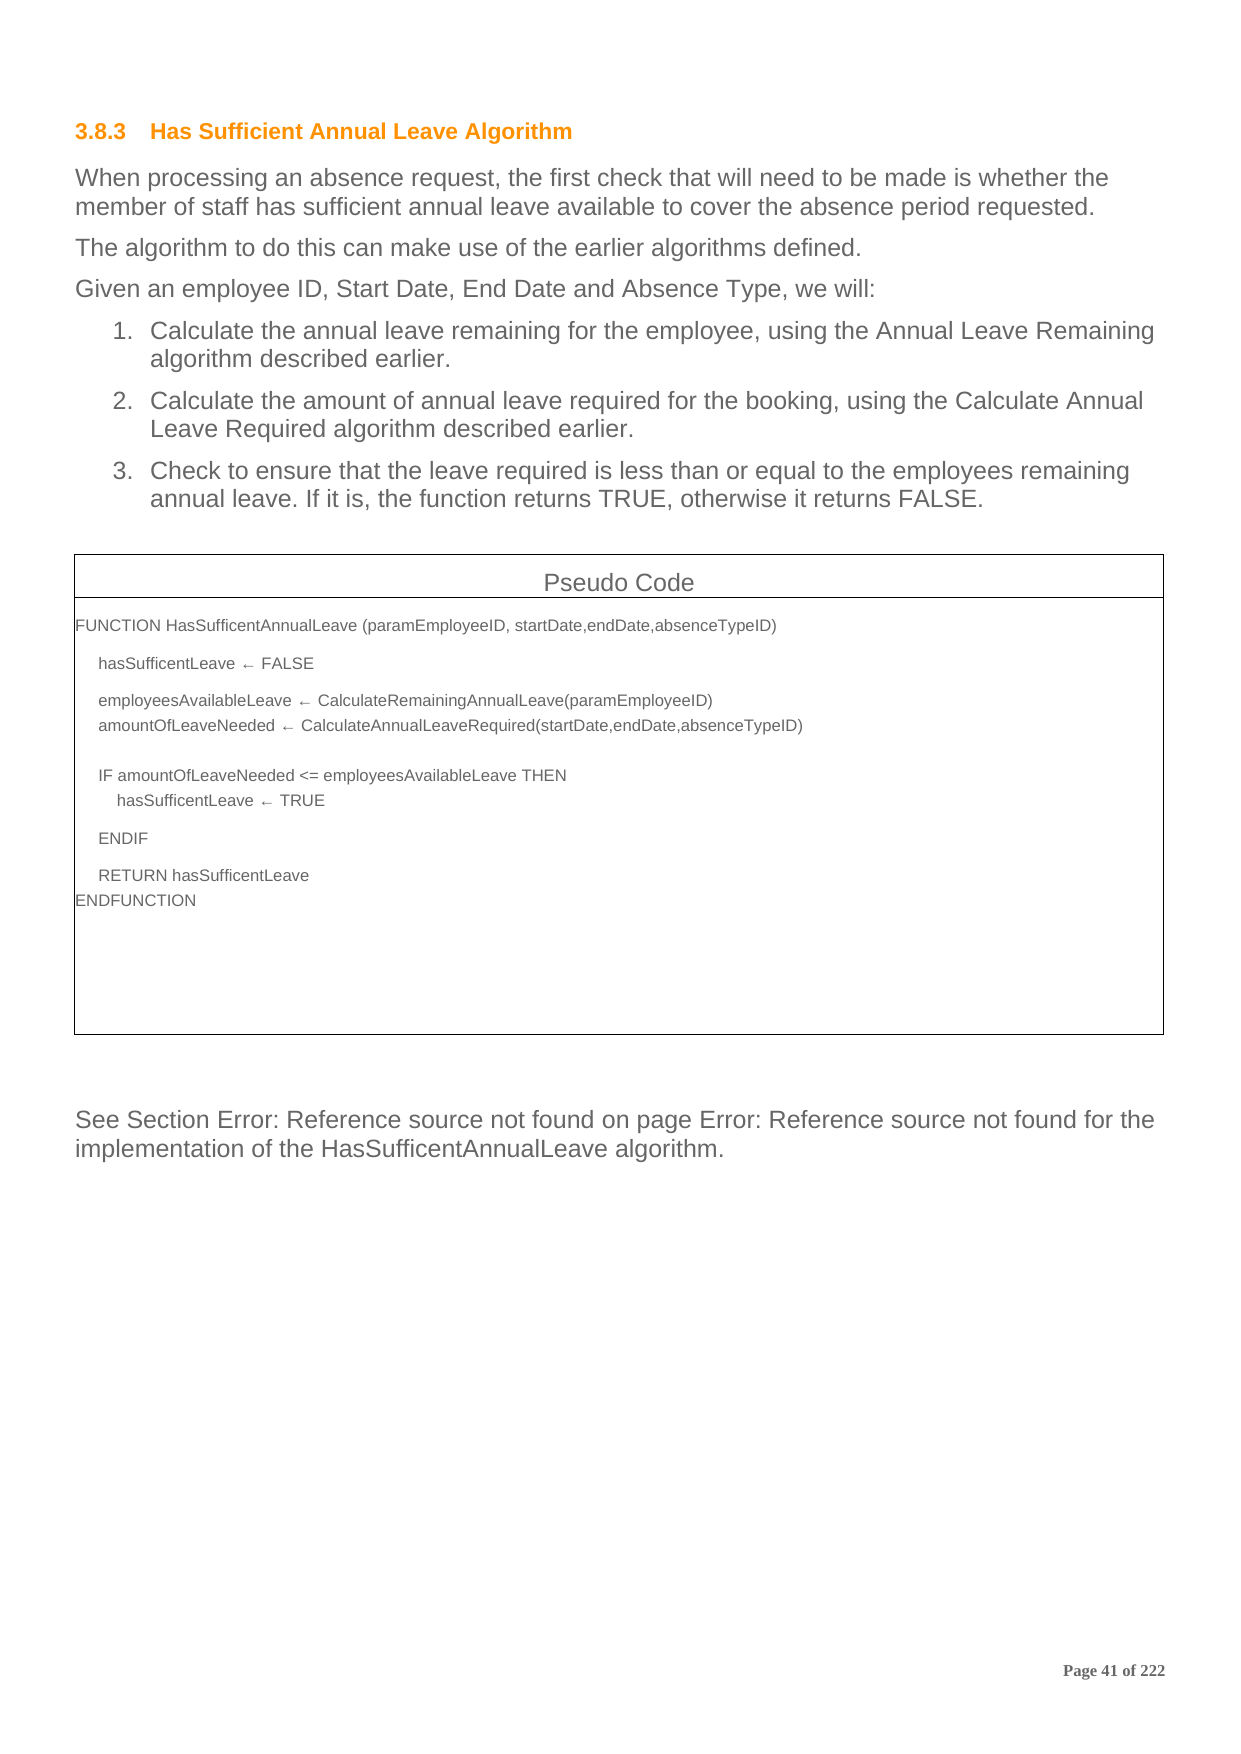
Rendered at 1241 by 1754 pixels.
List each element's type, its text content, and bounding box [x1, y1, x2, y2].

text Given an employee ID, Start Date, End Date and Absence Type, we will: [75, 274, 1165, 303]
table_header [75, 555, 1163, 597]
list Calculate the amount of annual leave required for the booking, using the Calculate Annual Leave Required algorithm described earlier. [112, 386, 1165, 443]
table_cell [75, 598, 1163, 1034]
text See Section Error! Reference source not found. on page Error! Bookmark not defined. for the implementation of the HasSufficentAnnualLeave algorithm. [75, 1105, 1165, 1163]
list Check to ensure that the leave required is less than or equal to the employees remaining annual leave. If it is, the function returns TRUE, otherwise it returns FALSE. [112, 456, 1165, 513]
subtitle Has Sufficient Annual Leave Algorithm [75, 118, 1165, 144]
list Calculate the annual leave remaining for the employee, using the Annual Leave Remaining algorithm described earlier. [112, 316, 1165, 373]
text The algorithm to do this can make use of the earlier algorithms defined. [75, 233, 1165, 262]
text When processing an absence request, the first check that will need to be made is whether the member of staff has sufficient annual leave available to cover the absence period requested. [75, 163, 1165, 221]
